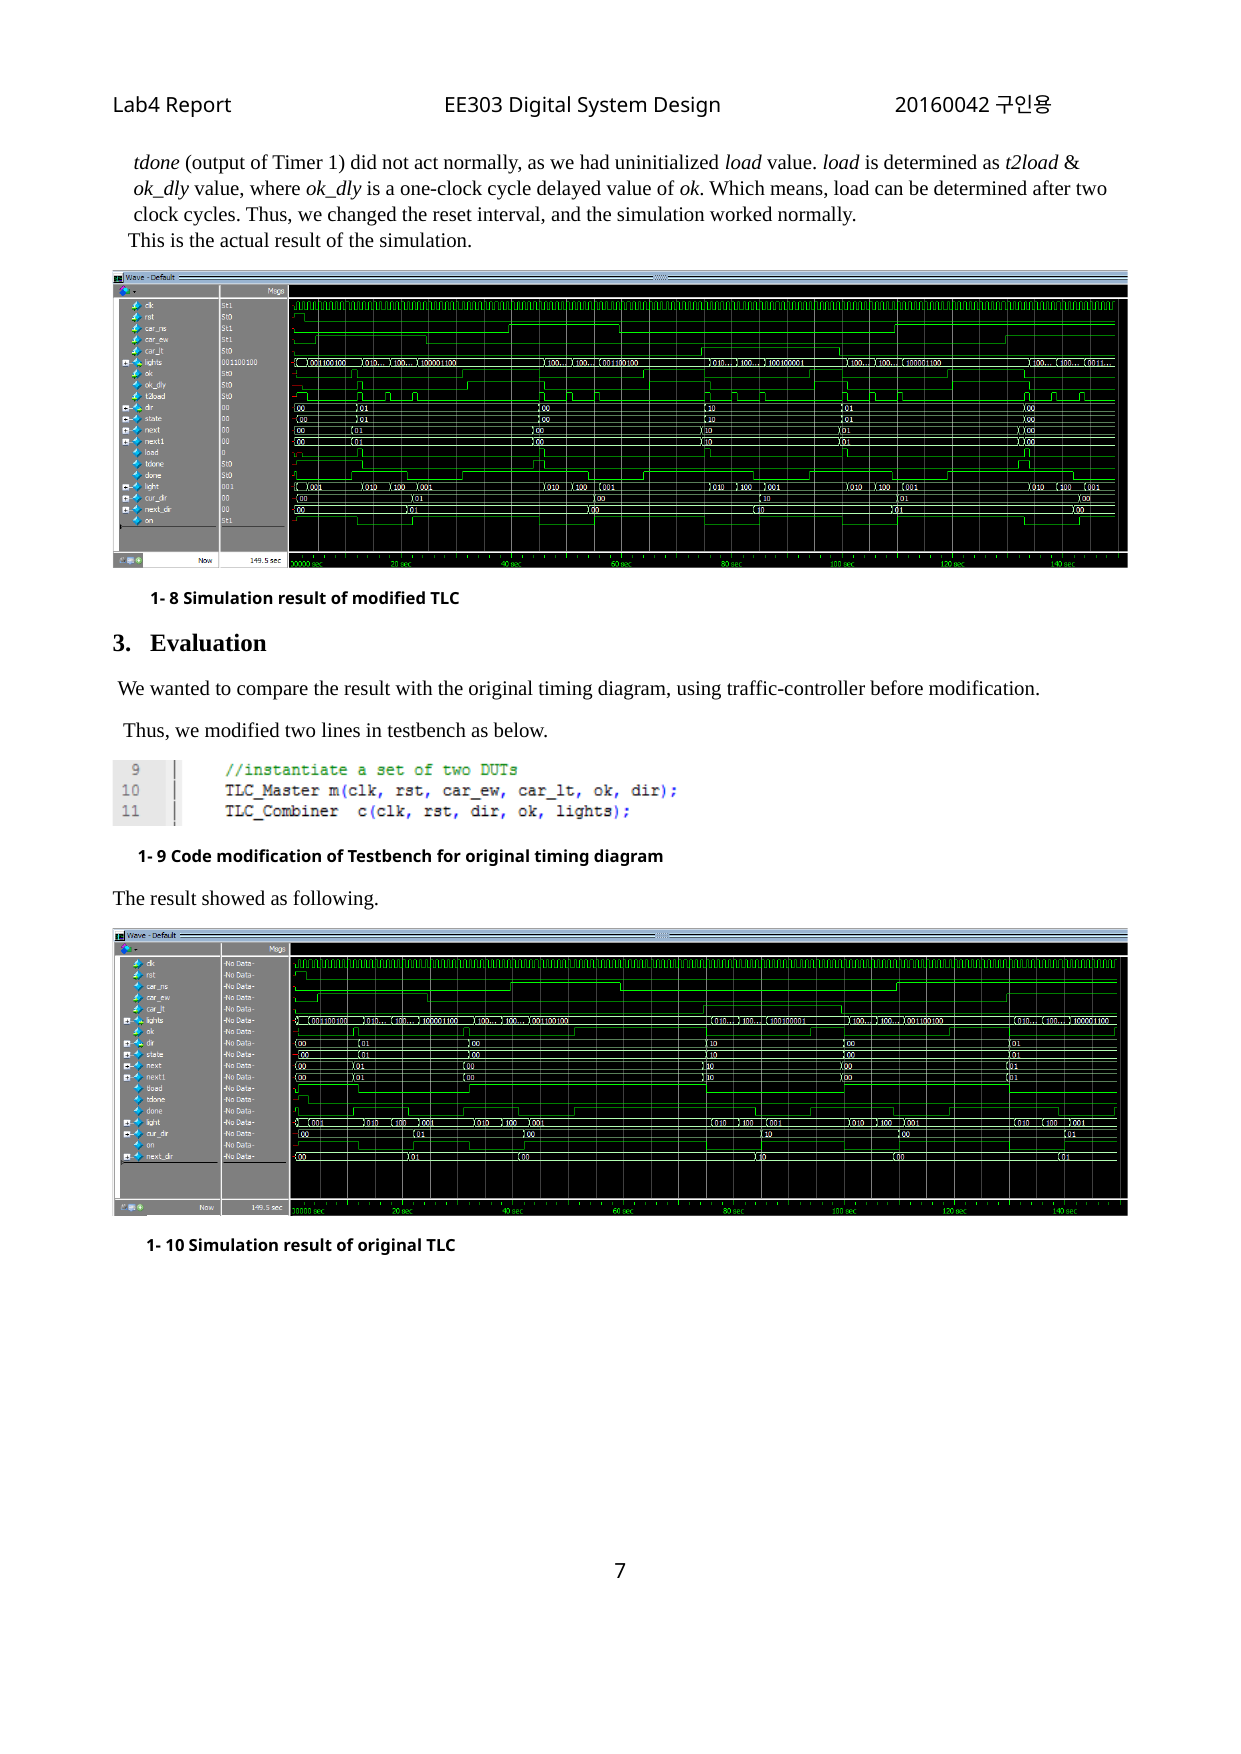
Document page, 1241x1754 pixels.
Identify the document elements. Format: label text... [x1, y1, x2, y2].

text 1- 10 Simulation result of original TLC [112, 1234, 1128, 1257]
text We wanted to compare the result with the original timing diagram, using traffic-controller before modification. [112, 676, 1128, 700]
picture [112, 760, 691, 826]
picture [112, 928, 1128, 1216]
text Thus, we modified two lines in testbench as below. [112, 718, 1128, 742]
text The result showed as following. [112, 886, 1128, 909]
text 1- 8 Simulation result of modified TLC [112, 587, 1128, 609]
text tdone (output of Timer 1) did not act normally, as we had uninitialized load value. load is determined as t2load & ok_dly value, where ok_dly is a one-clock cycle delayed value of ok. Which means, load can be determined after two clock cycles. Thus, we changed the reset interval, and the simulation worked normally. [123, 150, 1128, 226]
picture [112, 270, 1128, 568]
text This is the actual result of the simulation. [112, 228, 1128, 252]
text 1- 9 Code modification of Testbench for original timing diagram [112, 844, 1128, 867]
list Evaluation [112, 628, 1128, 657]
